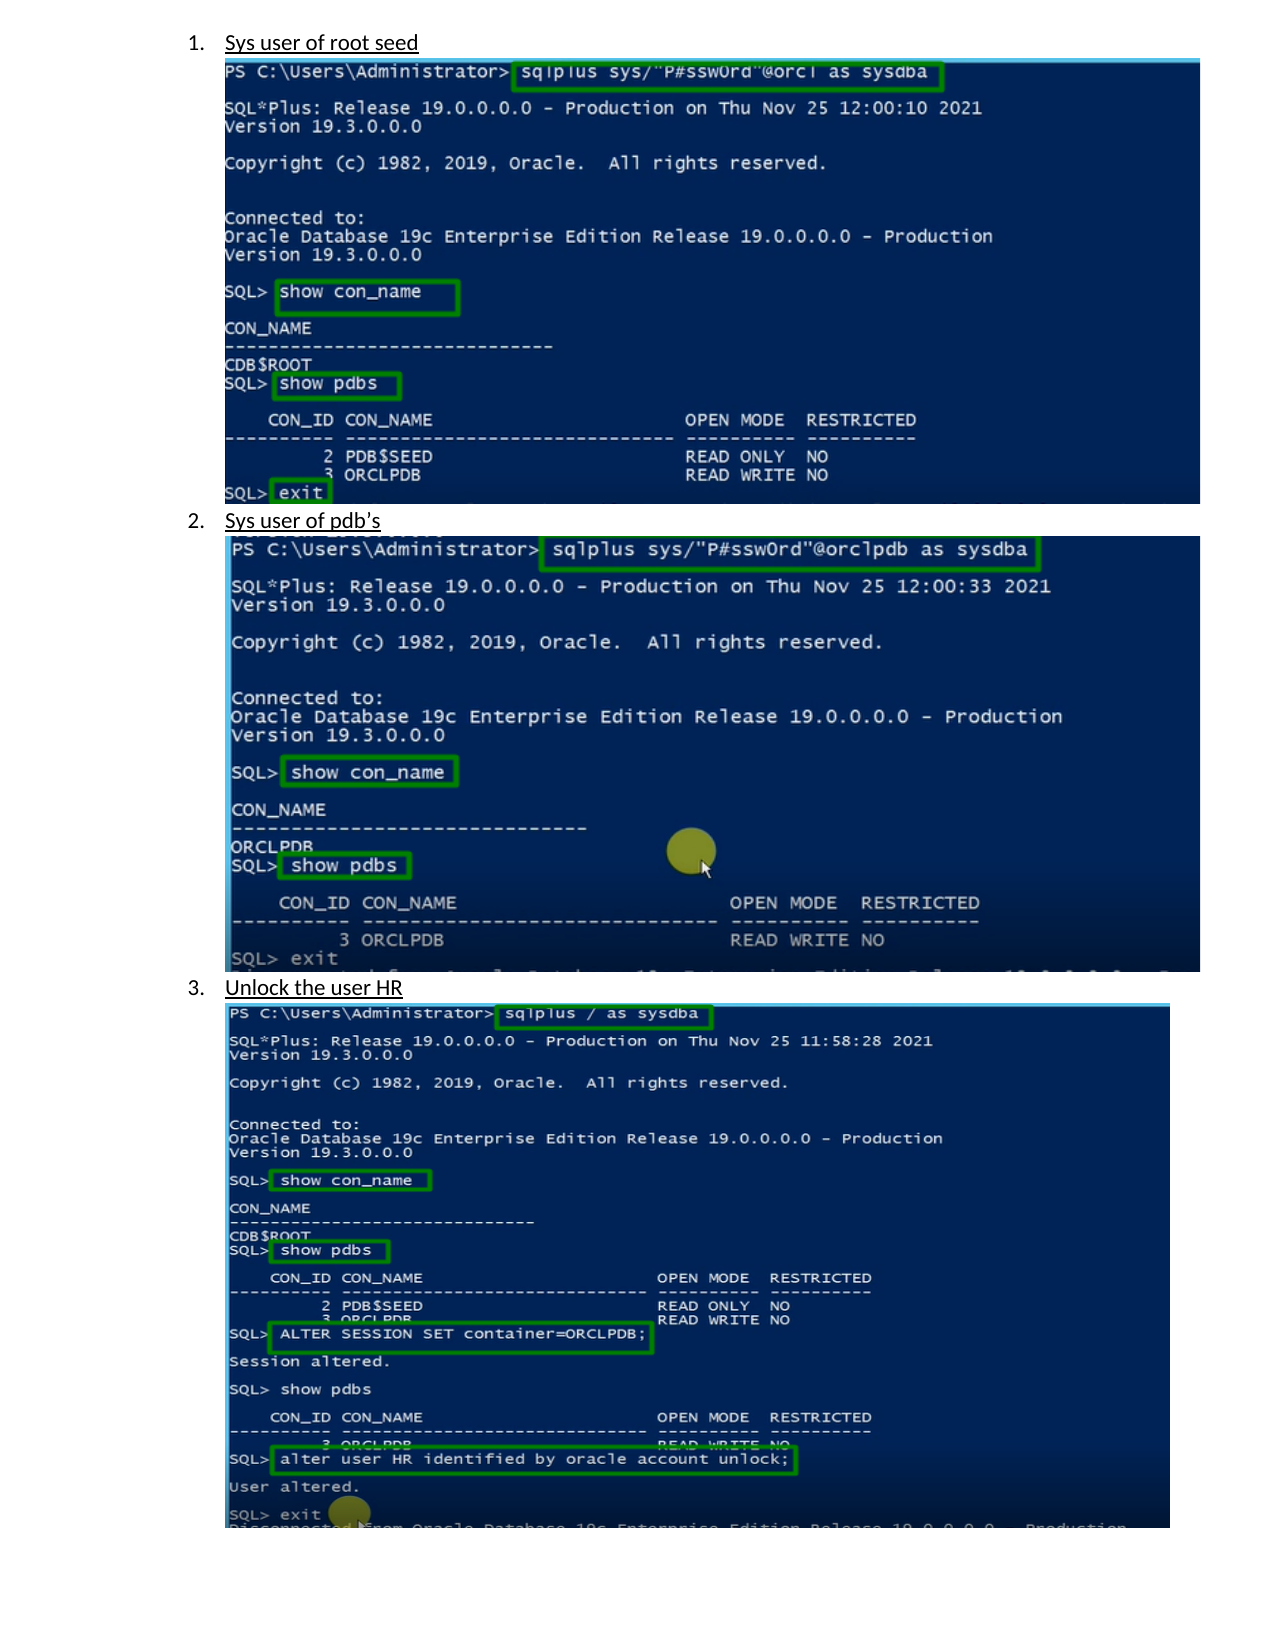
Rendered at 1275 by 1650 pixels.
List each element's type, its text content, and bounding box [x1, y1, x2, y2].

picture [225, 58, 1200, 504]
picture [225, 536, 1200, 972]
picture [225, 1003, 1170, 1528]
